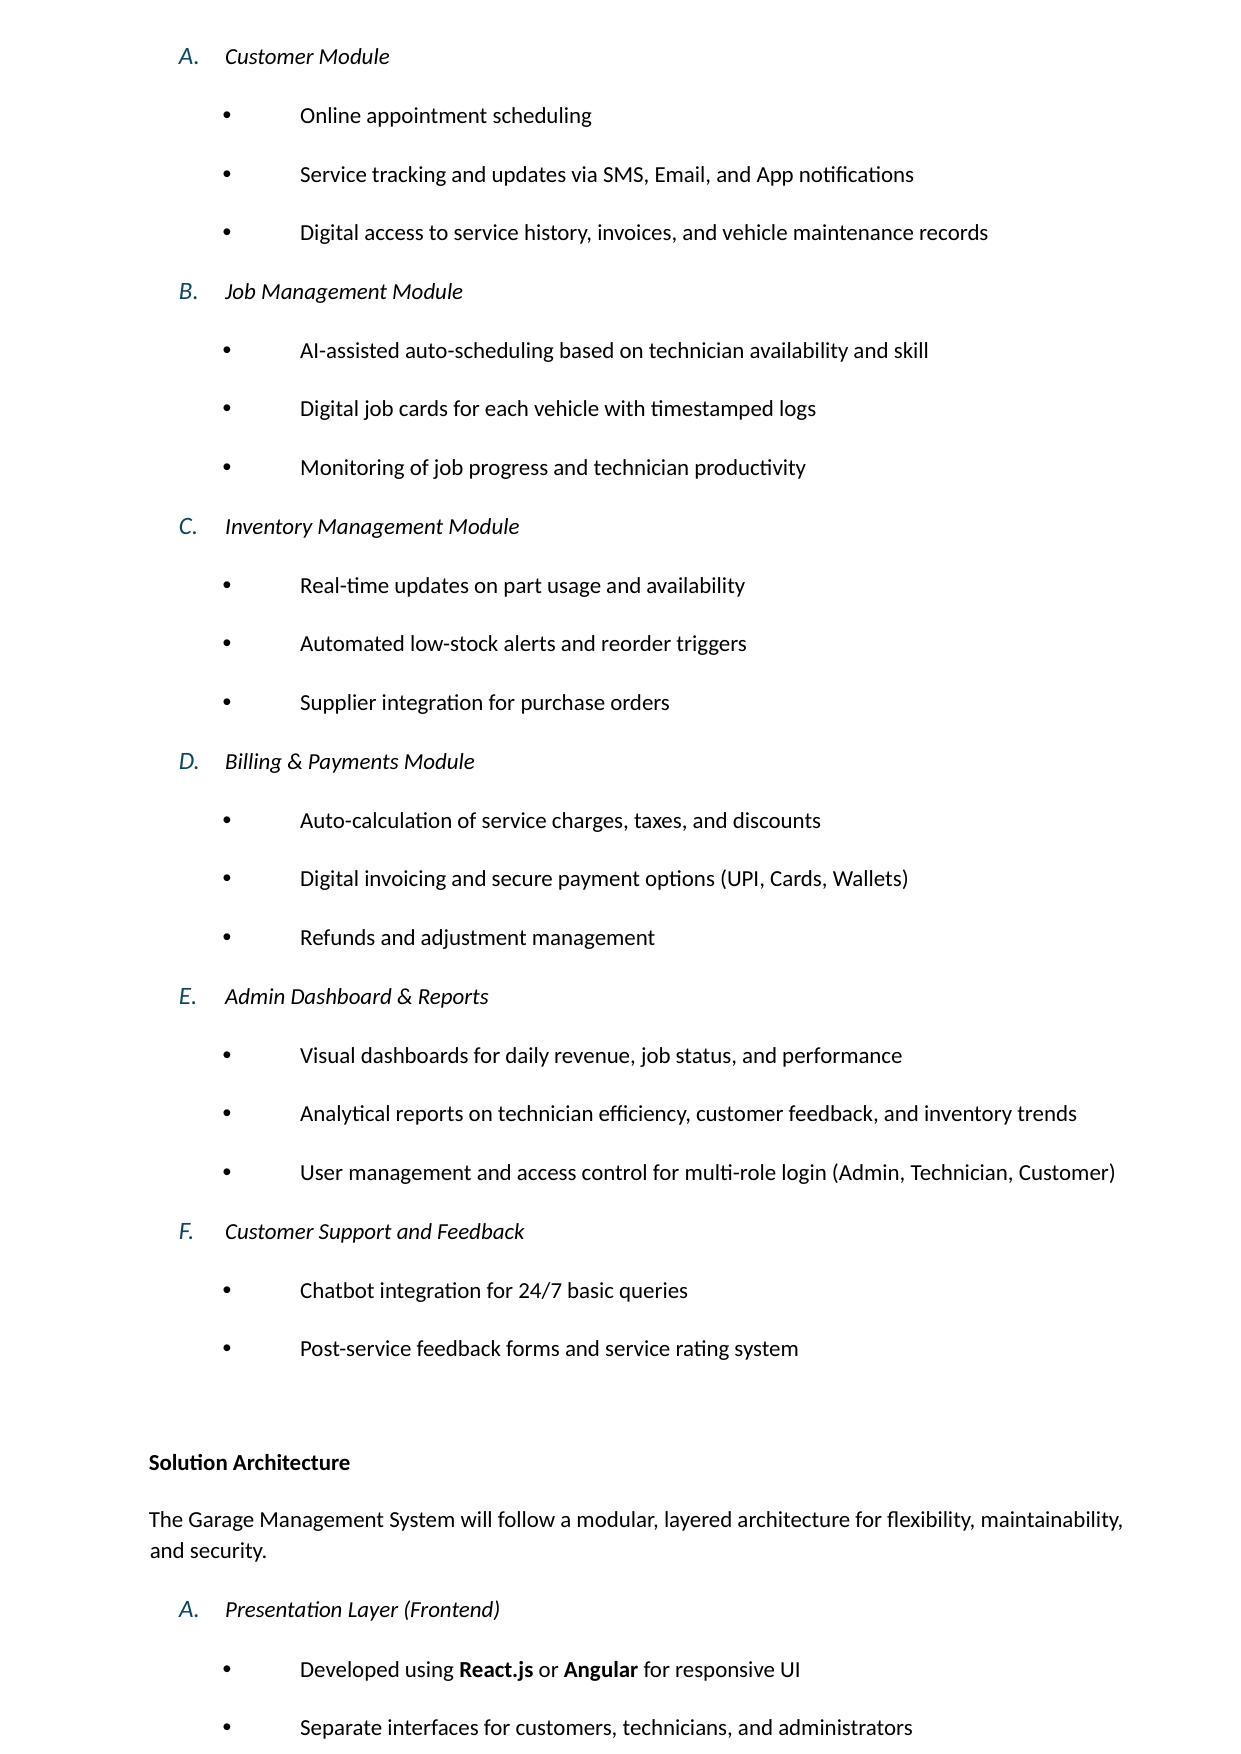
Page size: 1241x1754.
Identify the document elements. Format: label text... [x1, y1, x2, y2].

list Digital job cards for each vehicle with timestamped logs [222, 393, 1152, 423]
list User management and access control for multi-role login (Admin, Technician, Customer) [222, 1156, 1152, 1186]
list Real-time updates on part usage and availability [222, 570, 1152, 599]
list Digital invoicing and secure payment options (UPI, Cards, Wallets) [222, 863, 1152, 892]
list Auto-calculation of service charges, taxes, and discounts [222, 805, 1152, 834]
list Inventory Management Module [179, 510, 1152, 541]
list Automated low-stock alerts and reorder triggers [222, 628, 1152, 657]
list Analytical reports on technician efficiency, customer feedback, and inventory trends [222, 1098, 1152, 1127]
list Chatbot integration for 24/7 basic queries [222, 1275, 1152, 1304]
list Visual dashboards for daily revenue, job status, and performance [222, 1040, 1152, 1069]
text Solution Architecture [148, 1448, 1152, 1476]
list Presentation Layer (Frontend) [179, 1594, 1152, 1624]
list Customer Support and Feedback [179, 1215, 1152, 1245]
list Job Management Module [179, 275, 1152, 306]
list Admin Dashboard & Reports [179, 980, 1152, 1010]
list Separate interfaces for customers, technicians, and administrators [222, 1712, 1152, 1741]
list Online appointment scheduling [222, 100, 1152, 129]
list Developed using React.js or Angular for responsive UI [222, 1653, 1152, 1683]
list Service tracking and updates via SMS, Email, and App notifications [222, 158, 1152, 188]
list AI-assisted auto-scheduling based on technician availability and skill [222, 335, 1152, 364]
list Refunds and adjustment management [222, 922, 1152, 951]
list Digital access to service history, invoices, and vehicle maintenance records [222, 217, 1152, 246]
list Supplier integration for purchase orders [222, 687, 1152, 716]
list Billing & Payments Module [179, 745, 1152, 776]
text The Garage Management System will follow a modular, layered architecture for flexibility, maintainability, and security. [148, 1506, 1152, 1564]
list Post-service feedback forms and service rating system [222, 1333, 1152, 1362]
list Customer Module [179, 40, 1152, 71]
list Monitoring of job progress and technician productivity [222, 452, 1152, 481]
